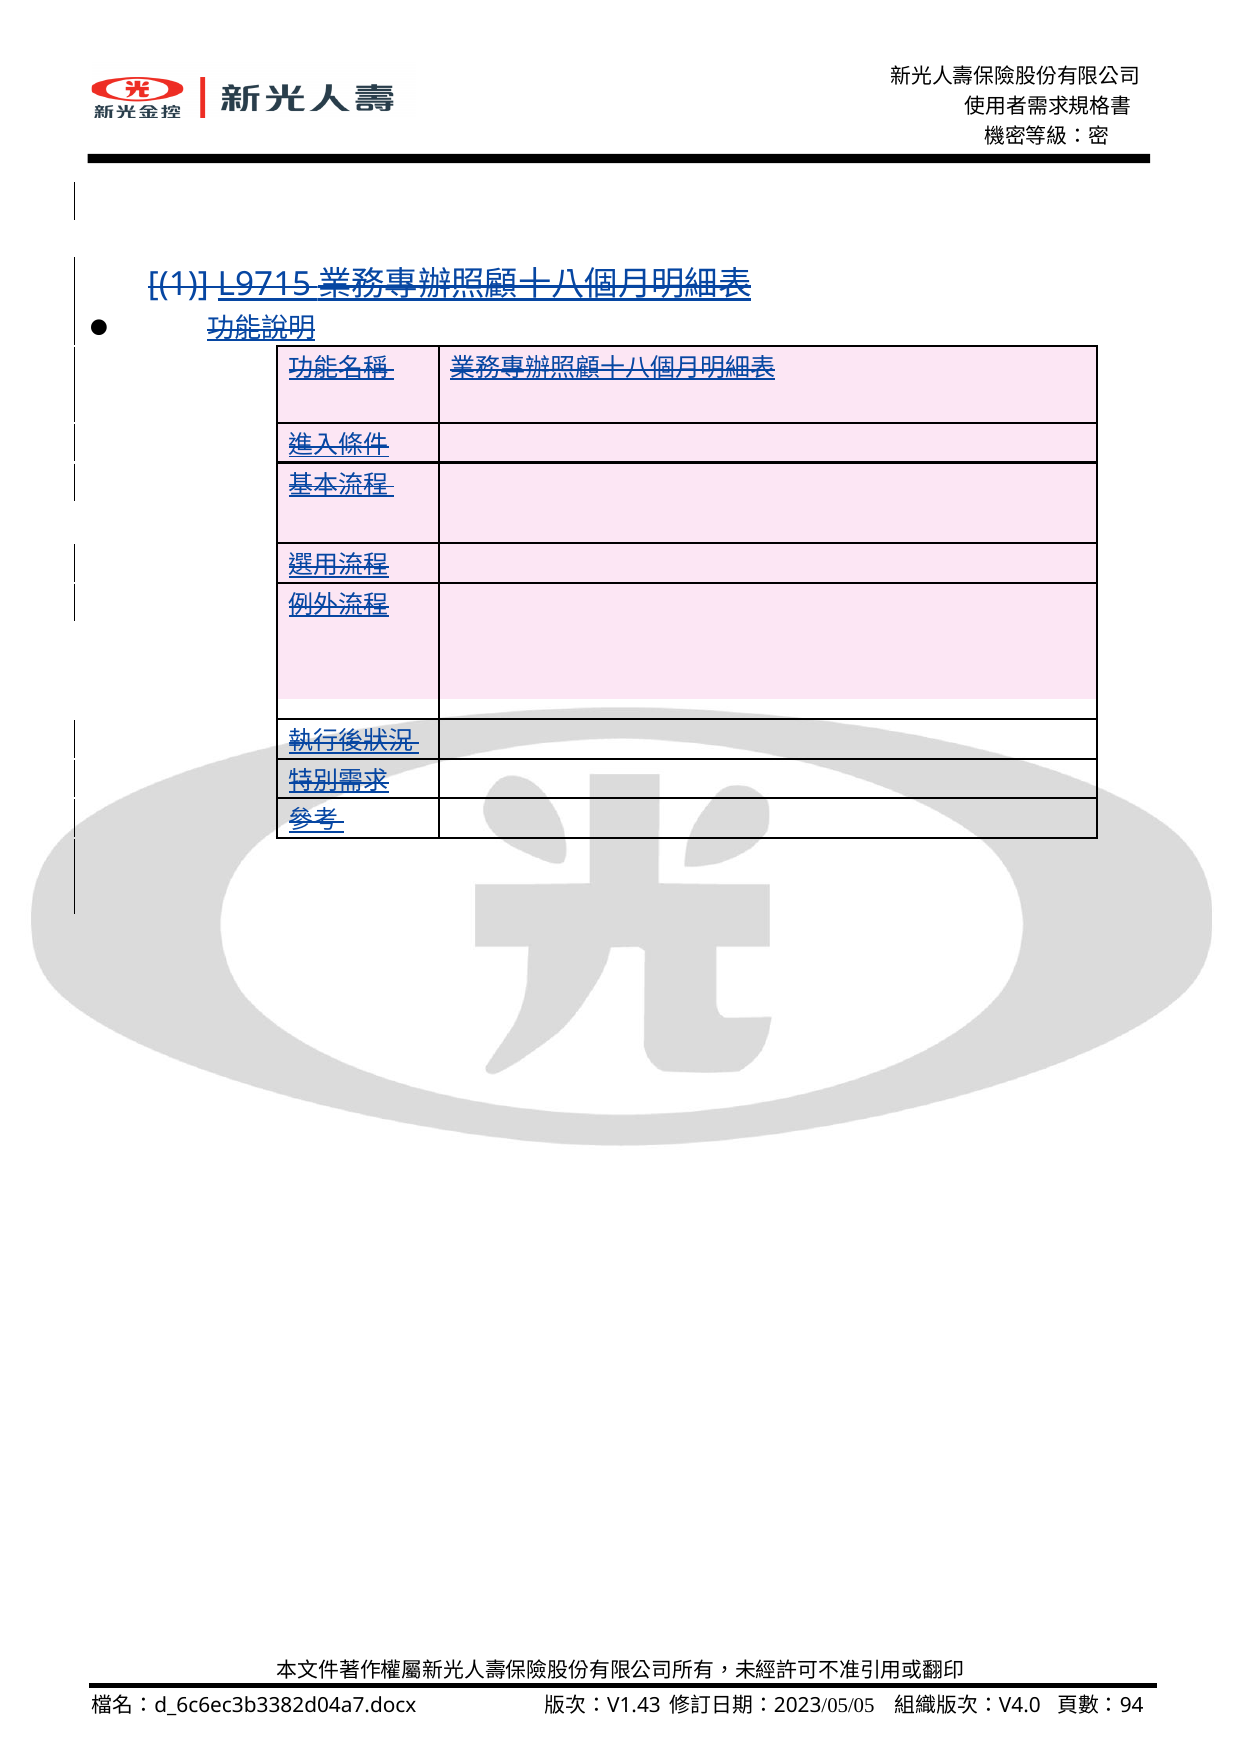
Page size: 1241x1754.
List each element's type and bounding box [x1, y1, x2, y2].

picture [278, 699, 438, 718]
picture [440, 720, 1096, 758]
picture [91, 61, 417, 118]
picture [25, 699, 1215, 1152]
picture [278, 799, 438, 837]
picture [440, 699, 1096, 718]
picture [278, 760, 438, 797]
picture [278, 720, 438, 758]
picture [440, 799, 1096, 837]
picture [440, 760, 1096, 797]
